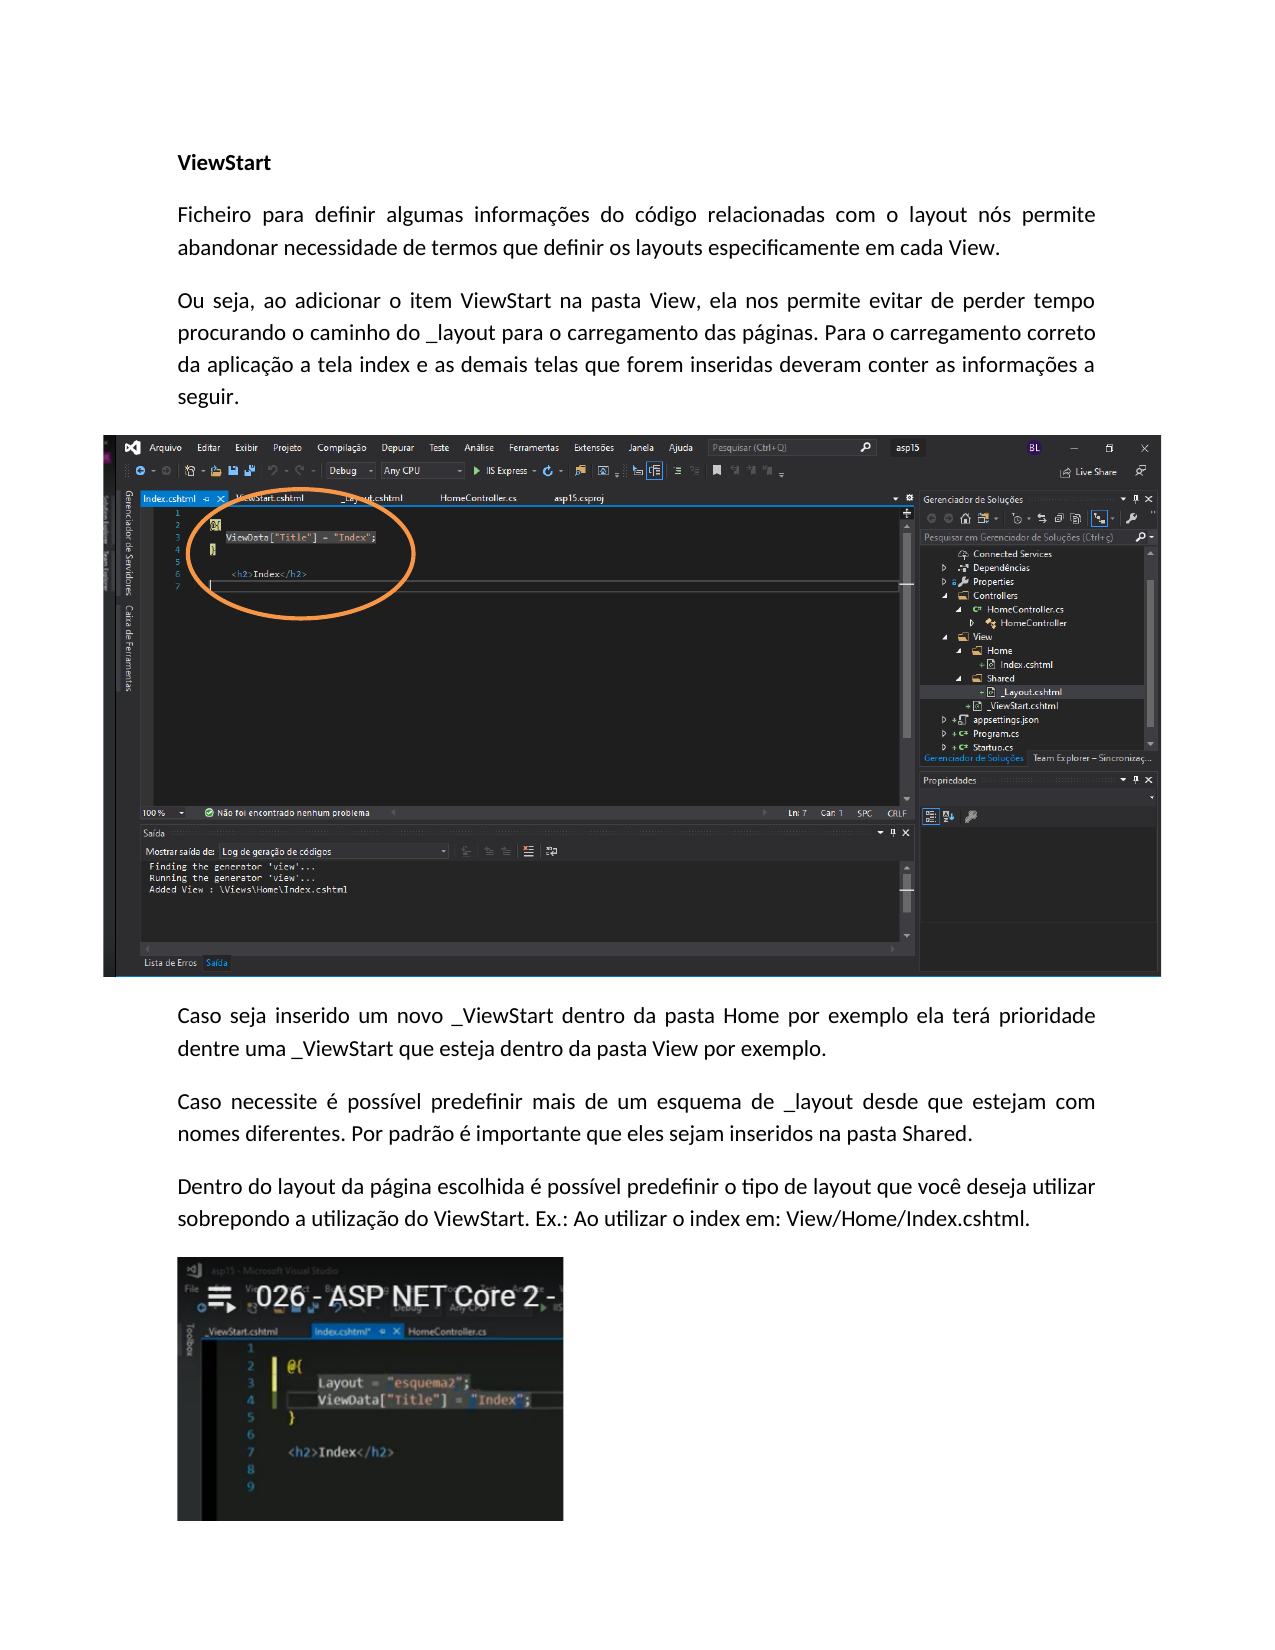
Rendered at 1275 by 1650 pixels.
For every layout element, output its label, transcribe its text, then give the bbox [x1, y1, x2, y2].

text Ou seja, ao adicionar o item ViewStart na pasta View, ela nos permite evitar de perder tempo procurando o caminho do _layout para o carregamento das páginas. Para o carregamento correto da aplicação a tela index e as demais telas que forem inseridas deveram conter as informações a seguir. [177, 286, 1098, 410]
picture [177, 1257, 564, 1521]
text Caso seja inserido um novo _ViewStart dentro da pasta Home por exemplo ela terá prioridade dentre uma _ViewStart que esteja dentro da pasta View por exemplo. [177, 1002, 1098, 1062]
text ViewStart [177, 148, 1098, 176]
text Ficheiro para definir algumas informações do código relacionadas com o layout nós permite abandonar necessidade de termos que definir os layouts especificamente em cada View. [177, 201, 1098, 261]
text Dentro do layout da página escolhida é possível predefinir o tipo de layout que você deseja utilizar sobrepondo a utilização do ViewStart. Ex.: Ao utilizar o index em: View/Home/Index.cshtml. [177, 1172, 1098, 1232]
text Caso necessite é possível predefinir mais de um esquema de _layout desde que estejam com nomes diferentes. Por padrão é importante que eles sejam inseridos na pasta Shared. [177, 1087, 1098, 1147]
picture [103, 435, 1162, 977]
